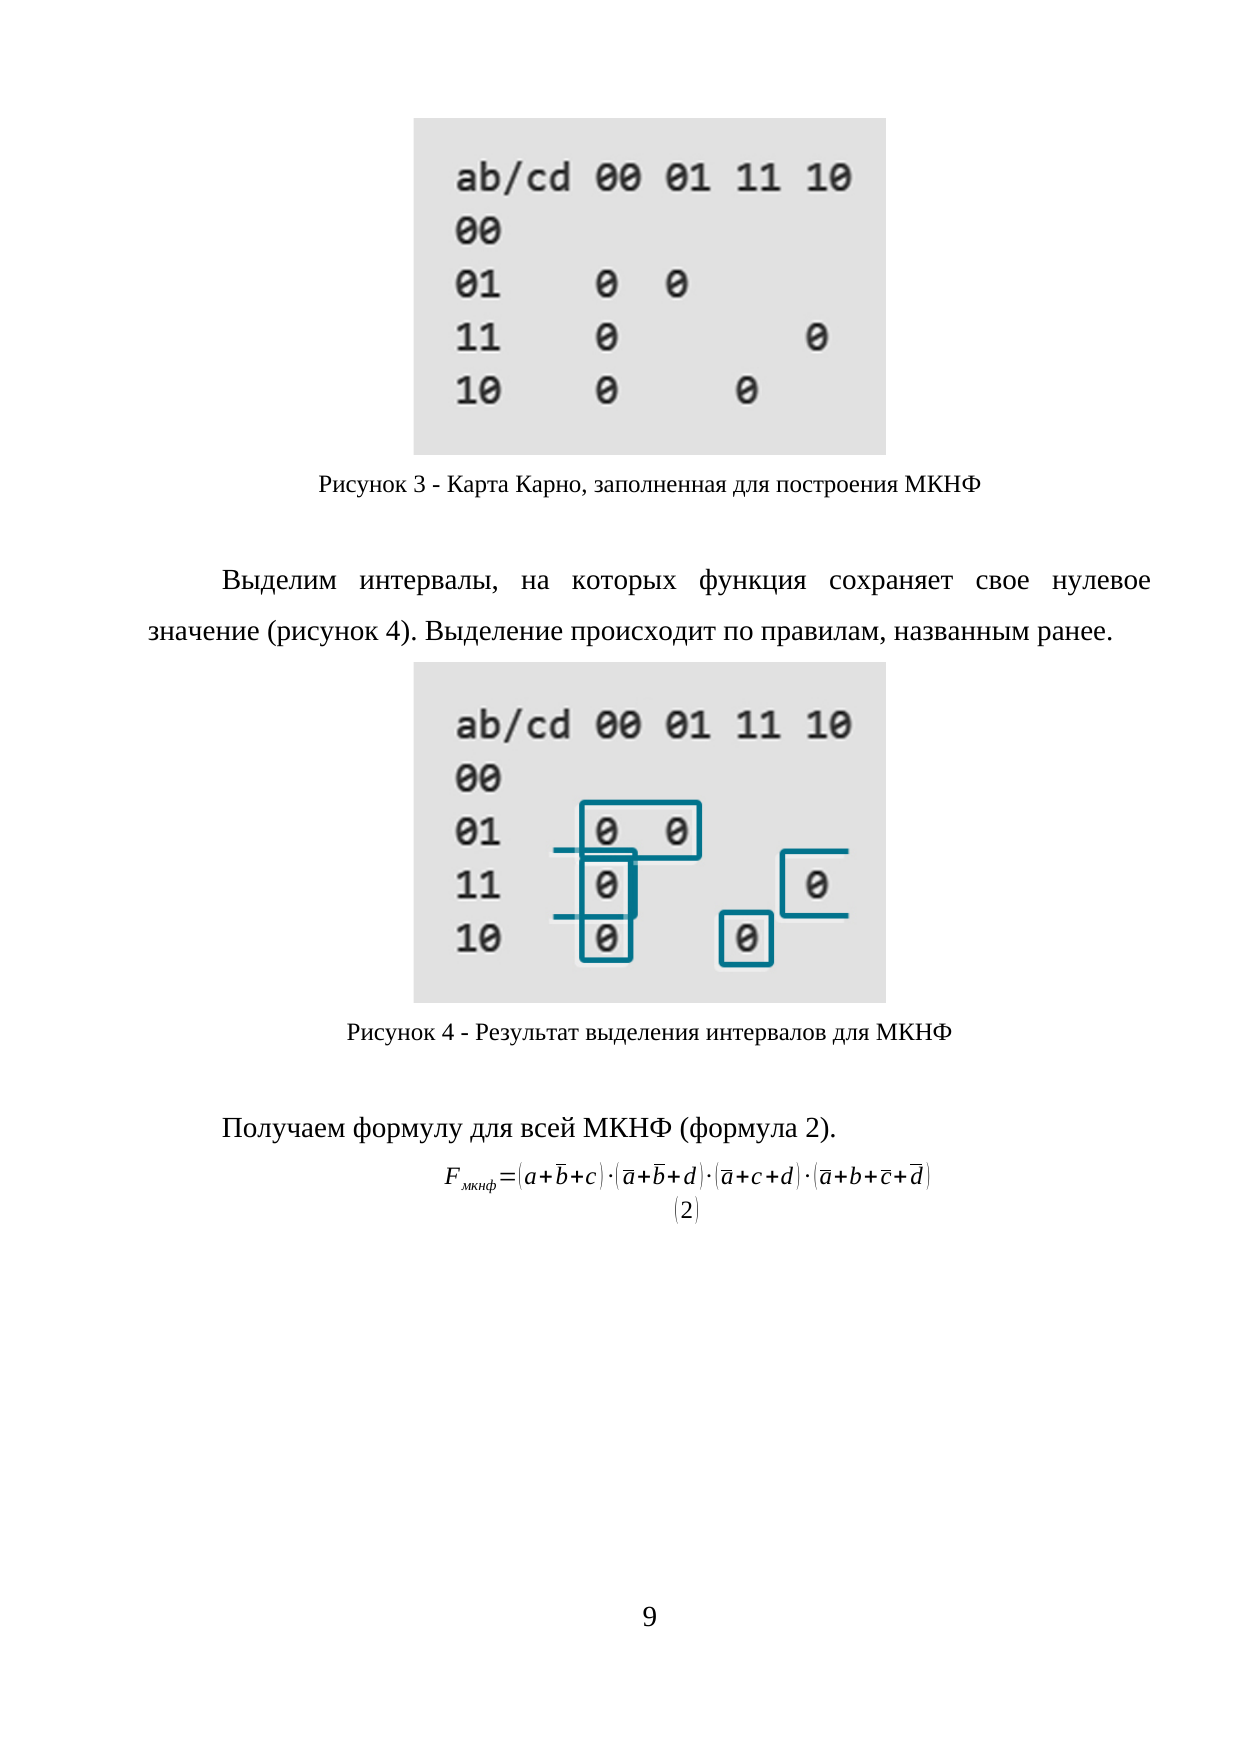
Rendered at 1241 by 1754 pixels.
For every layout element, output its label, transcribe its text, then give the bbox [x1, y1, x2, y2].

picture [413, 662, 886, 1003]
picture [413, 118, 886, 455]
text Получаем формулу для всей МКНФ (формула 2). [148, 1110, 1152, 1144]
text Выделим интервалы, на которых функция сохраняет свое нулевое значение (рисунок 4). Выделение происходит по правилам, названным ранее. [148, 562, 1152, 646]
